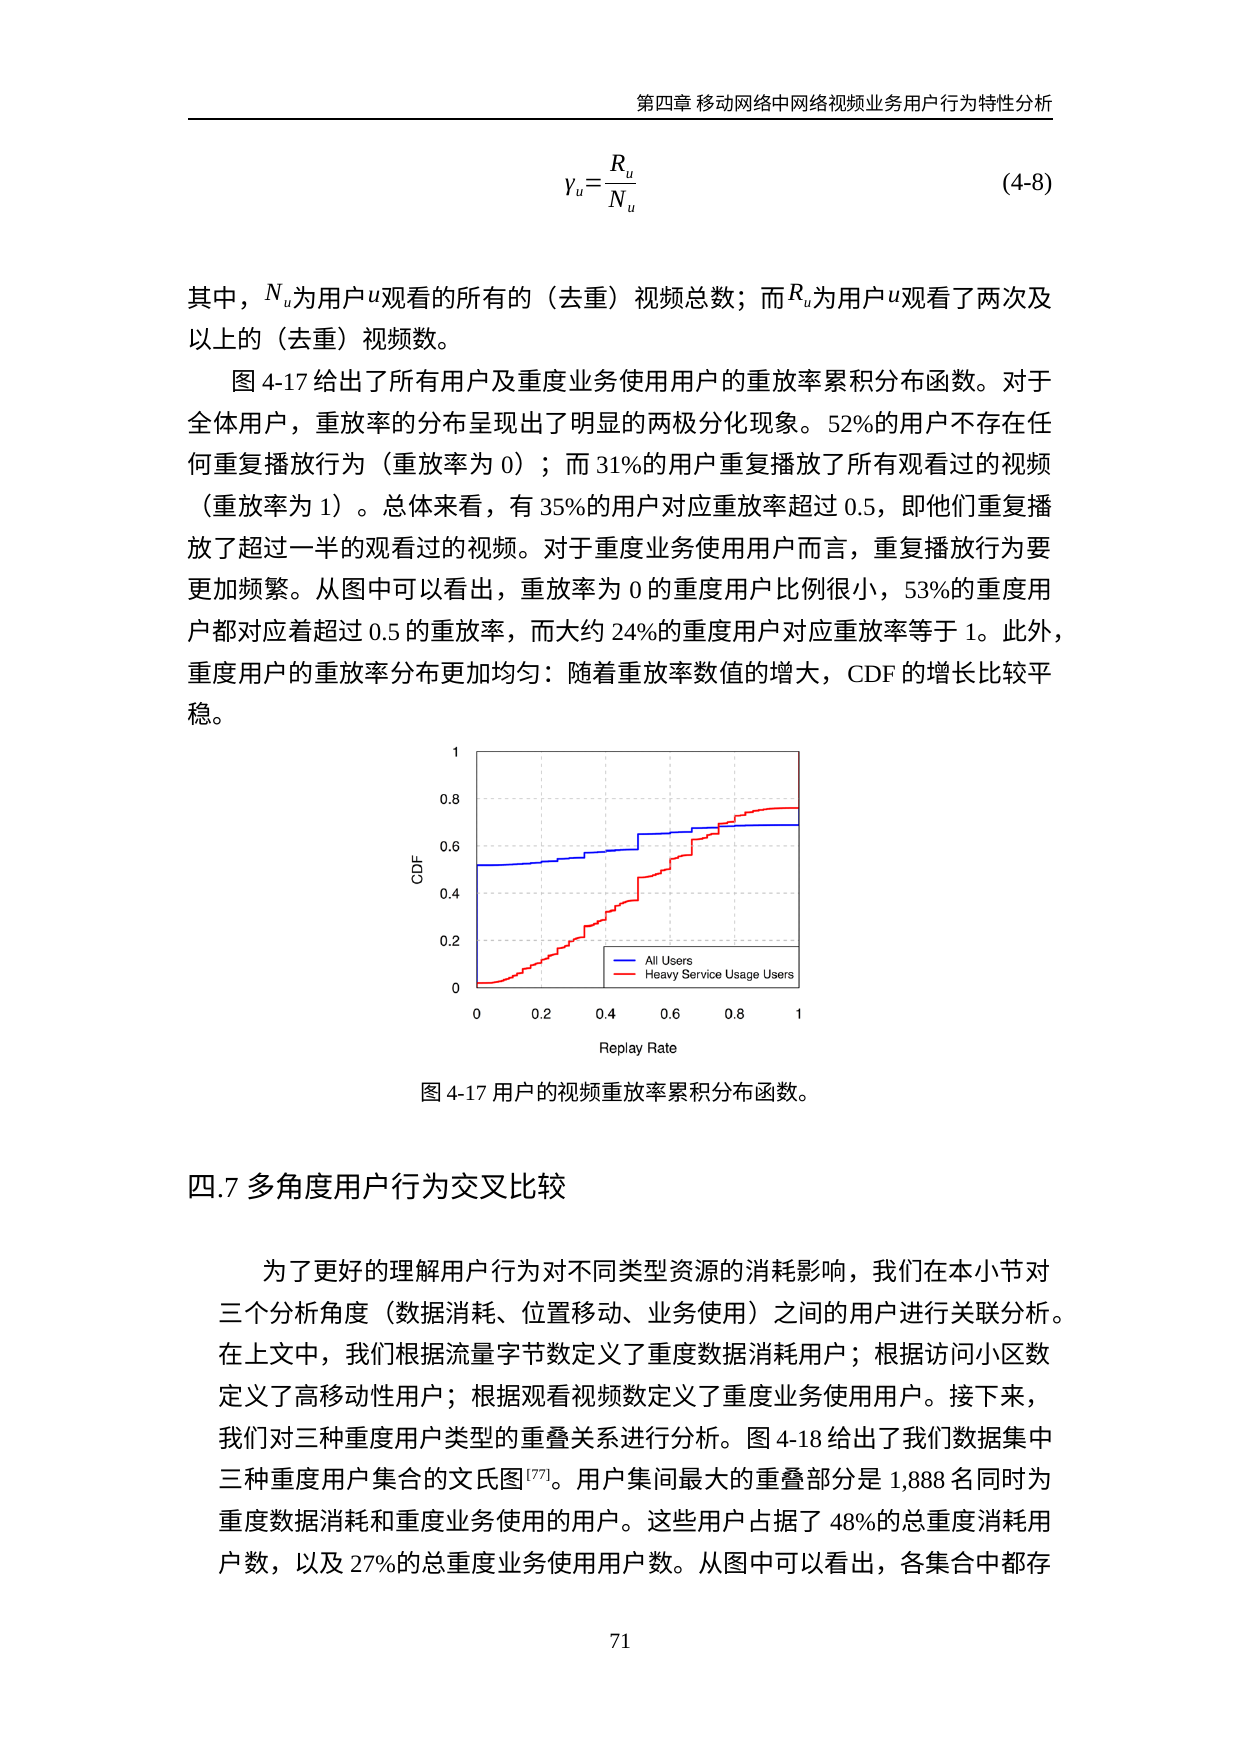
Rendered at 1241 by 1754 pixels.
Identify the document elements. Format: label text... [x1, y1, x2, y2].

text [219, 1247, 1053, 1581]
text 图4-17给出了所有用户及重度业务使用用户的重放率累积分布函数。对于全体用户，重放率的分布呈现出了明显的两极分化现象。52%的用户不存在任何重复播放行为（重放率为0）；而31%的用户重复播放了所有观看过的视频（重放率为1）。总体来看，有35%的用户对应重放率超过0.5，即他们重复播放了超过一半的观看过的视频。对于重度业务使用用户而言，重复播放行为要更加频繁。从图中可以看出，重放率为0的重度用户比例很小，53%的重度用户都对应着超过0.5的重放率，而大约24%的重度用户对应重放率等于1。此外，重度用户的重放率分布更加均匀：随着重放率数值的增大，CDF的增长比较平稳。 [187, 357, 1053, 732]
text 图4-17 用户的视频重放率累积分布函数。 [187, 1075, 1053, 1106]
text 多角度用户行为交叉比较 [187, 1164, 1053, 1206]
picture [406, 732, 835, 1075]
text 其中，为用户观看的所有的（去重）视频总数；而为用户观看了两次及以上的（去重）视频数。 [187, 274, 1053, 357]
